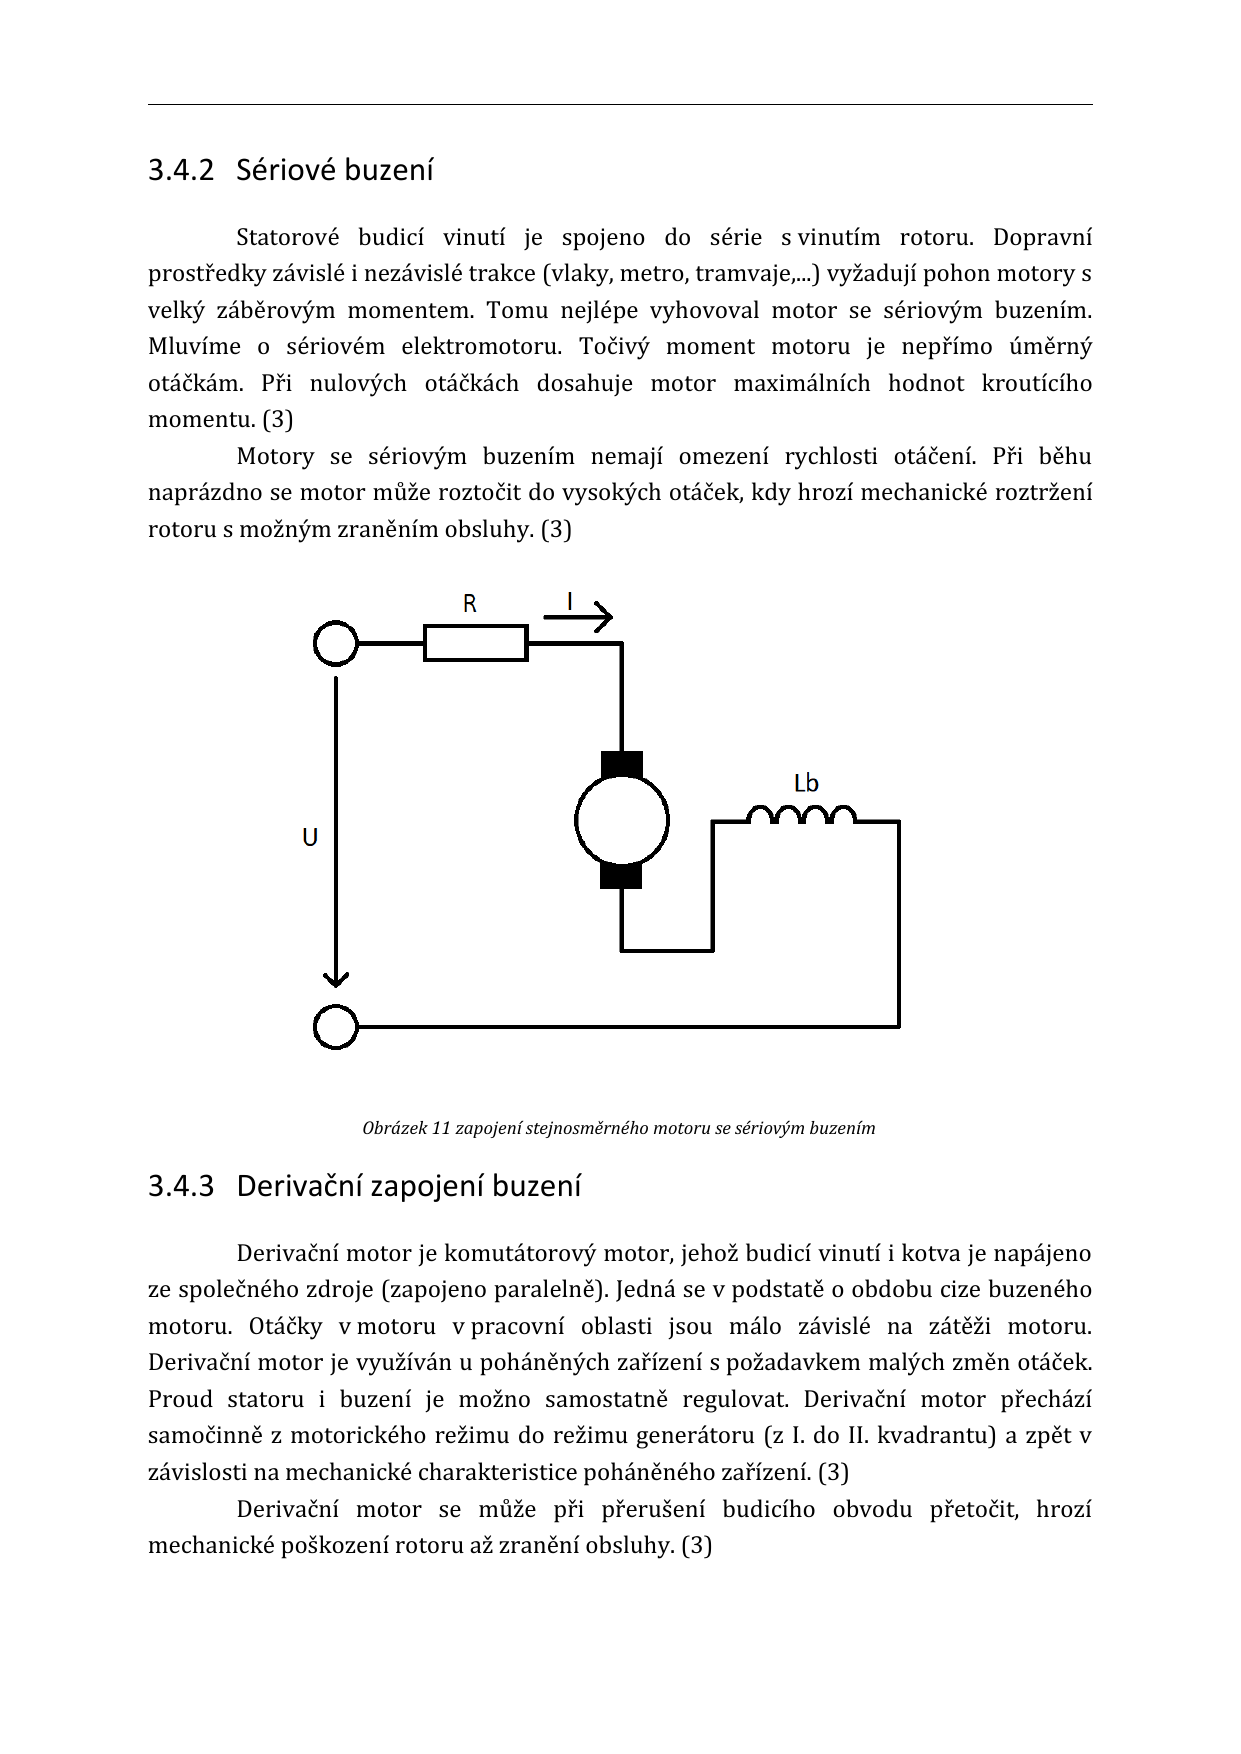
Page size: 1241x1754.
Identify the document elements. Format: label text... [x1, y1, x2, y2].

text Statorové budicí vinutí je spojeno do série s vinutím rotoru. Dopravní prostředky závislé i nezávislé trakce (vlaky, metro, tramvaje,...) vyžadují pohon motory s velký záběrovým momentem. Tomu nejlépe vyhovoval motor se sériovým buzením. Mluvíme o sériovém elektromotoru. Točivý moment motoru je nepřímo úměrný otáčkám. Při nulových otáčkách dosahuje motor maximálních hodnot kroutícího momentu. [148, 221, 1093, 258]
subtitle Derivační zapojení buzení [148, 1164, 1093, 1204]
subtitle Sériové buzení [148, 148, 1093, 188]
text Motory se sériovým buzením nemají omezení rychlosti otáčení. Při běhu naprázdno se motor může roztočit do vysokých otáček, kdy hrozí mechanické roztržení rotoru s možným zraněním obsluhy. [148, 441, 1093, 543]
text Derivační motor je komutátorový motor, jehož budicí vinutí i kotva je napájeno ze společného zdroje (zapojeno paralelně). Jedná se v podstatě o obdobu cize buzeného motoru. Otáčky v motoru v pracovní oblasti jsou málo závislé na zátěži motoru. Derivační motor je využíván u poháněných zařízení s požadavkem malých změn otáček. Proud statoru i buzení je možno samostatně regulovat. Derivační motor přechází samočinně z motorického režimu do režimu generátoru (z I. do II. kvadrantu) a zpět v závislosti na mechanické charakteristice poháněného zařízení. [148, 1237, 1093, 1486]
picture [272, 550, 968, 1110]
text Statorové budicí vinutí je spojeno do série s vinutím rotoru. Dopravní prostředky závislé i nezávislé trakce (vlaky, metro, tramvaje,...) vyžadují pohon motory s velký záběrovým momentem. Tomu nejlépe vyhovoval motor se sériovým buzením. Mluvíme o sériovém elektromotoru. Točivý moment motoru je nepřímo úměrný otáčkám. Při nulových otáčkách dosahuje motor maximálních hodnot kroutícího momentu. [148, 323, 1093, 433]
text Derivační motor se může při přerušení budicího obvodu přetočit, hrozí mechanické poškození rotoru až zranění obsluhy. [148, 1493, 1093, 1559]
